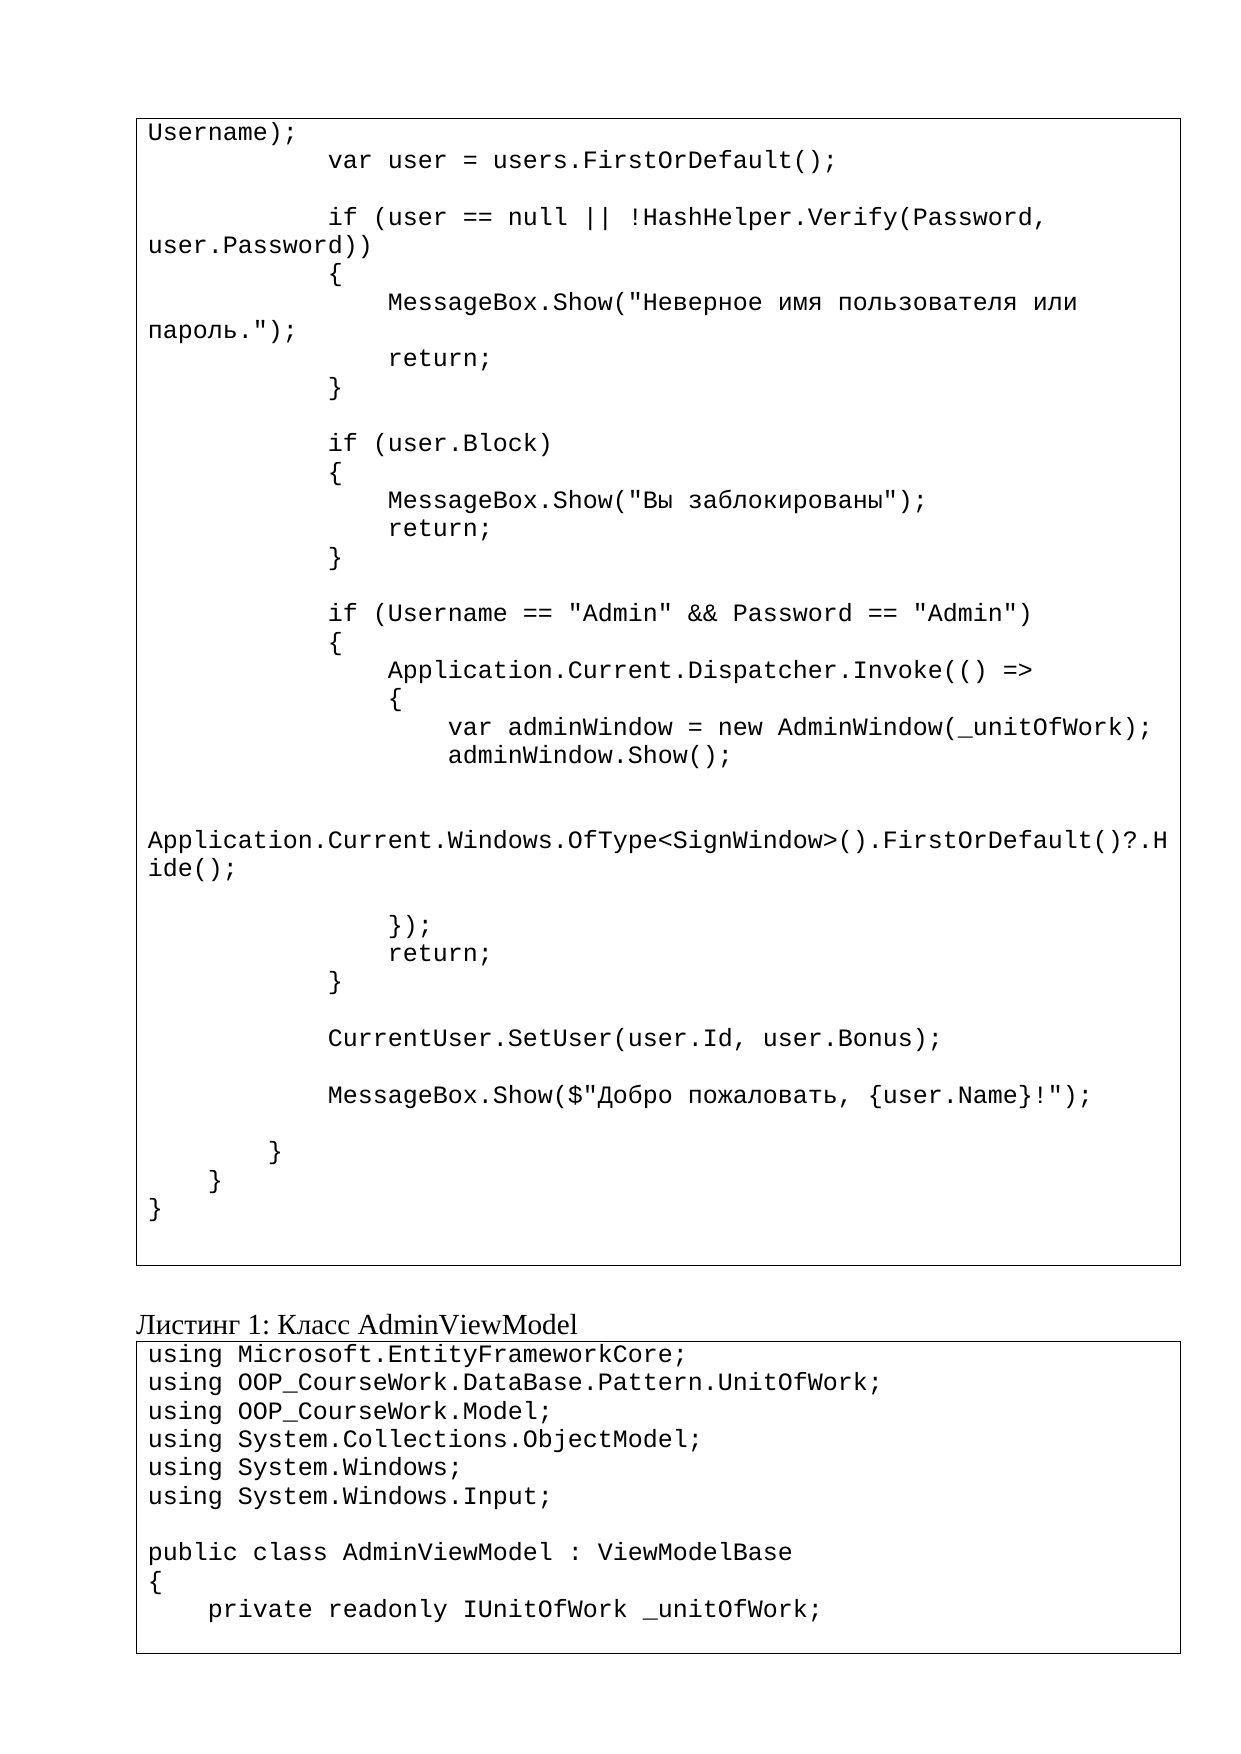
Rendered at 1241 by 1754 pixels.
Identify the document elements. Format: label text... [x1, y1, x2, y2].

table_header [137, 119, 1180, 1265]
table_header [137, 1342, 1180, 1653]
subtitle Листинг 1: Класс AdminViewModel [136, 1270, 1181, 1341]
